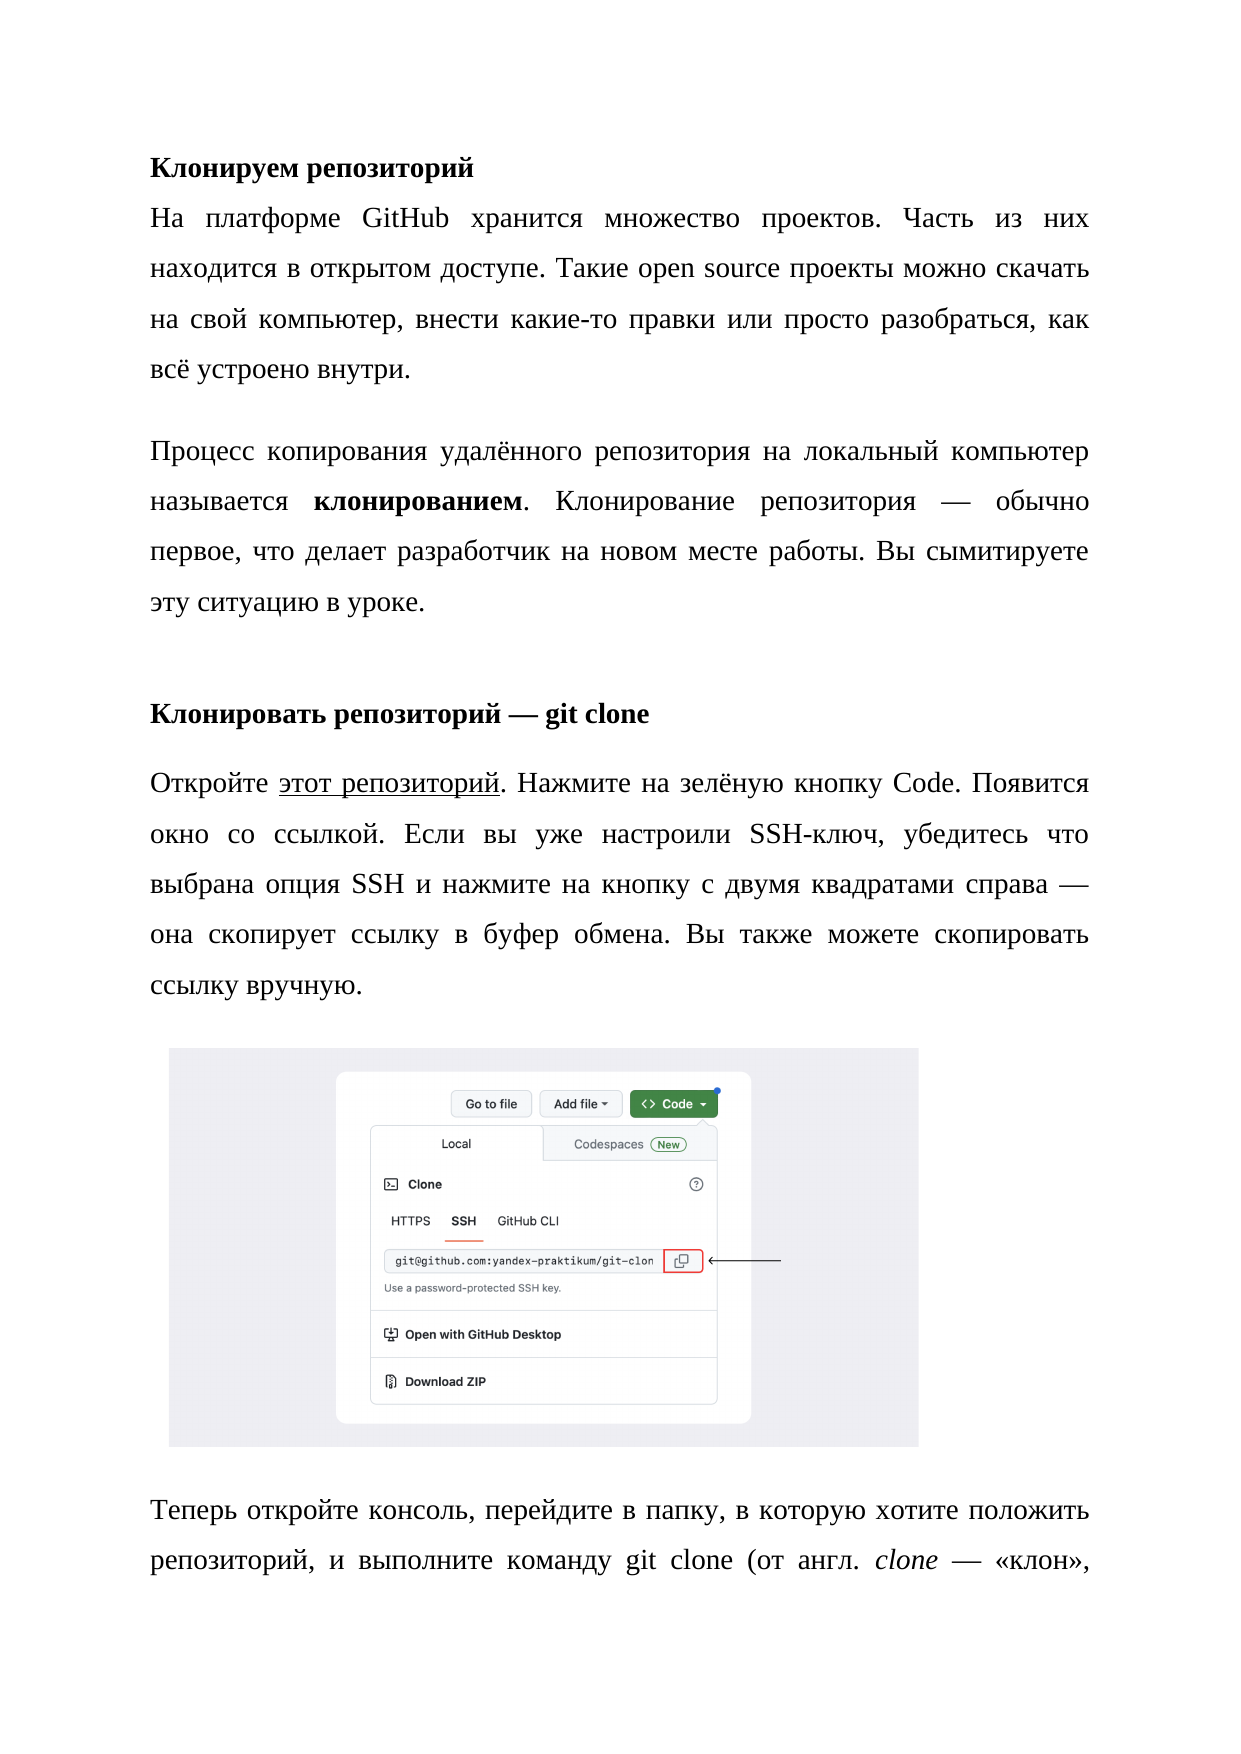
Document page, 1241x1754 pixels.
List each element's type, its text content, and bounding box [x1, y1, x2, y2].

subtitle Клонировать репозиторий — git clone [150, 697, 1090, 730]
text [150, 1492, 1090, 1576]
text Процесс копирования удалённого репозитория на локальный компьютер называется клонированием. Клонирование репозитория — обычно первое, что делает разработчик на новом месте работы. Вы сымитируете эту ситуацию в уроке. [150, 433, 1090, 617]
text Откройте этот репозиторий. Нажмите на зелёную кнопку Code. Появится окно со ссылкой. Если вы уже настроили SSH-ключ, убедитесь что выбрана опция SSH и нажмите на кнопку с двумя квадратами справа — она скопирует ссылку в буфер обмена. Вы также можете скопировать ссылку вручную. [150, 766, 1090, 1000]
subtitle Клонируем репозиторий [150, 150, 1090, 183]
text На платформе GitHub хранится множество проектов. Часть из них находится в открытом доступе. Такие open source проекты можно скачать на свой компьютер, внести какие-то правки или просто разобраться, как всё устроено внутри. [150, 200, 1090, 385]
